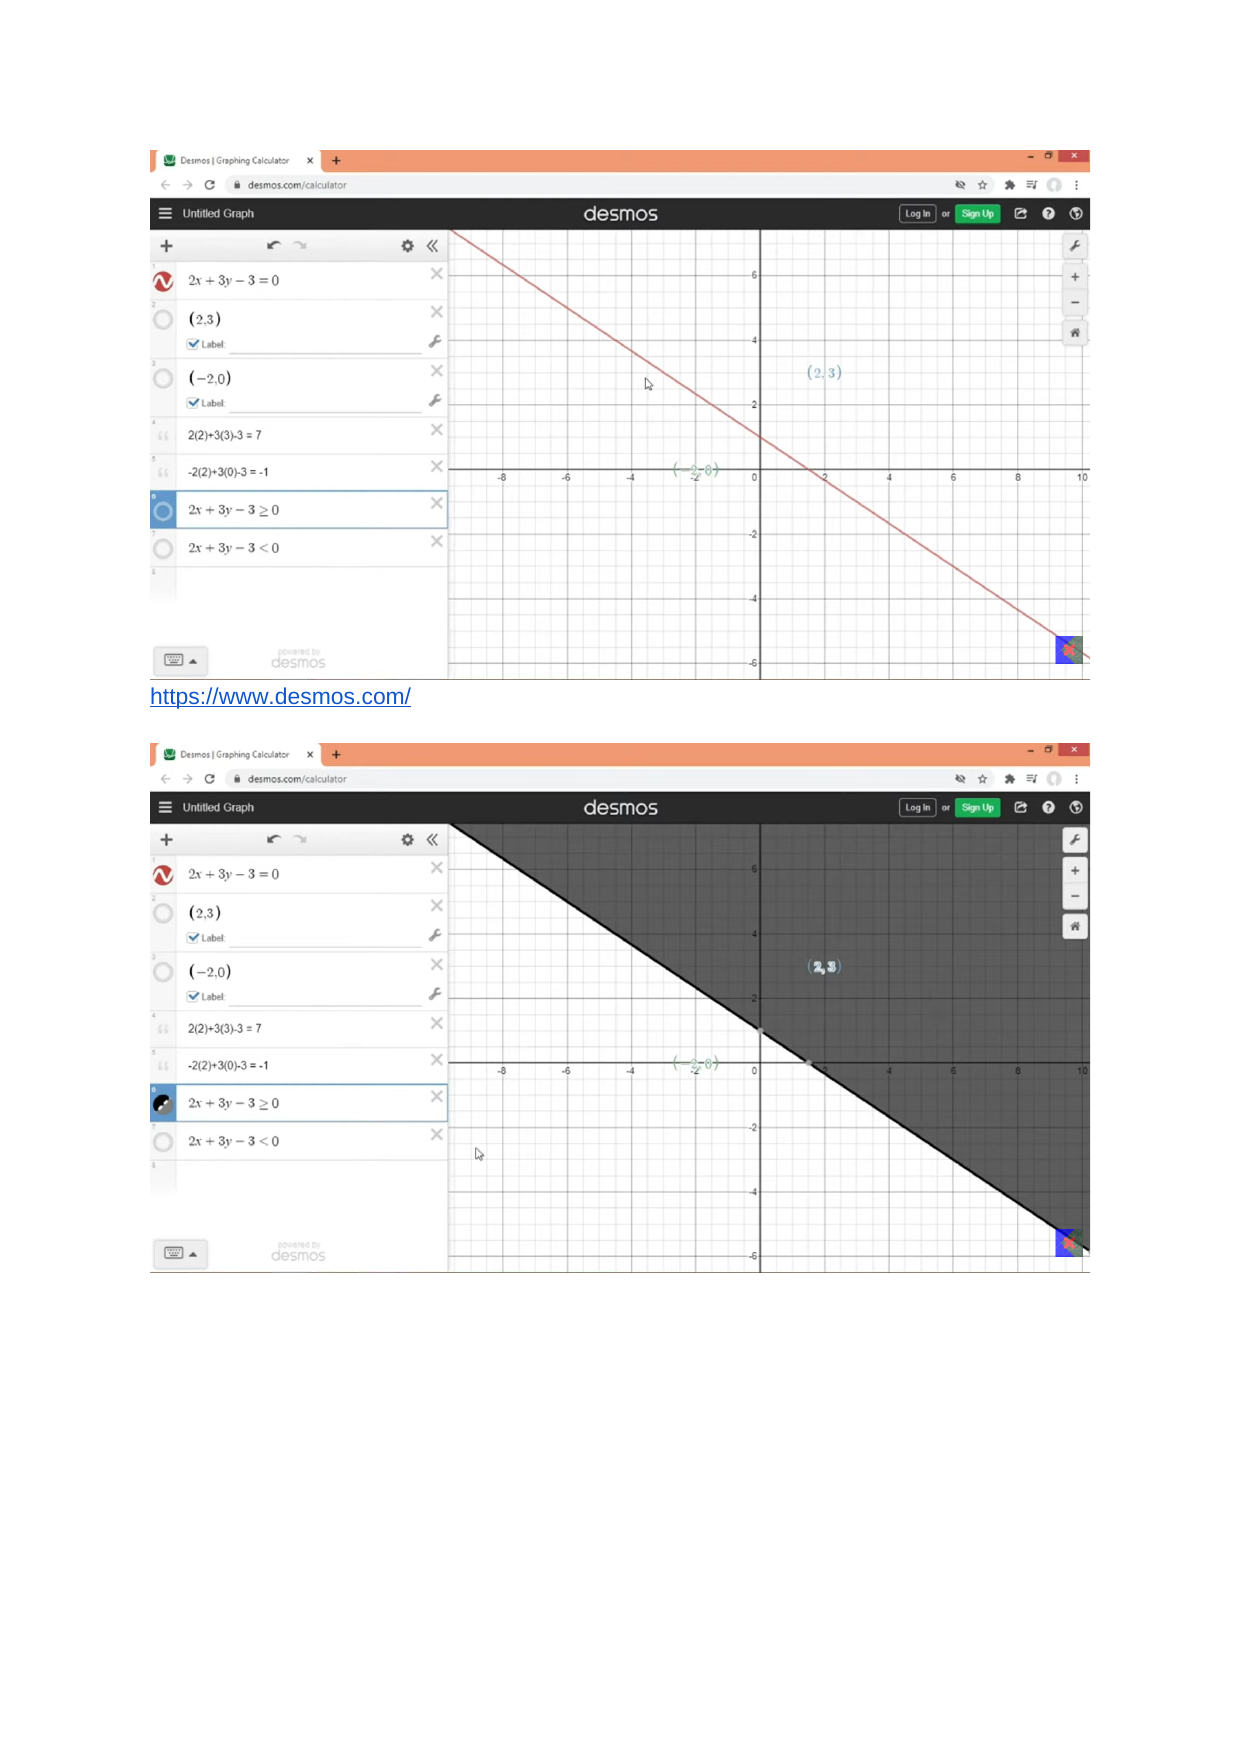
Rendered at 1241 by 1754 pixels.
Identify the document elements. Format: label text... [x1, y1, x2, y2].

picture [150, 743, 1091, 1273]
picture [150, 150, 1091, 680]
text https://www.desmos.com/ [150, 683, 1090, 709]
